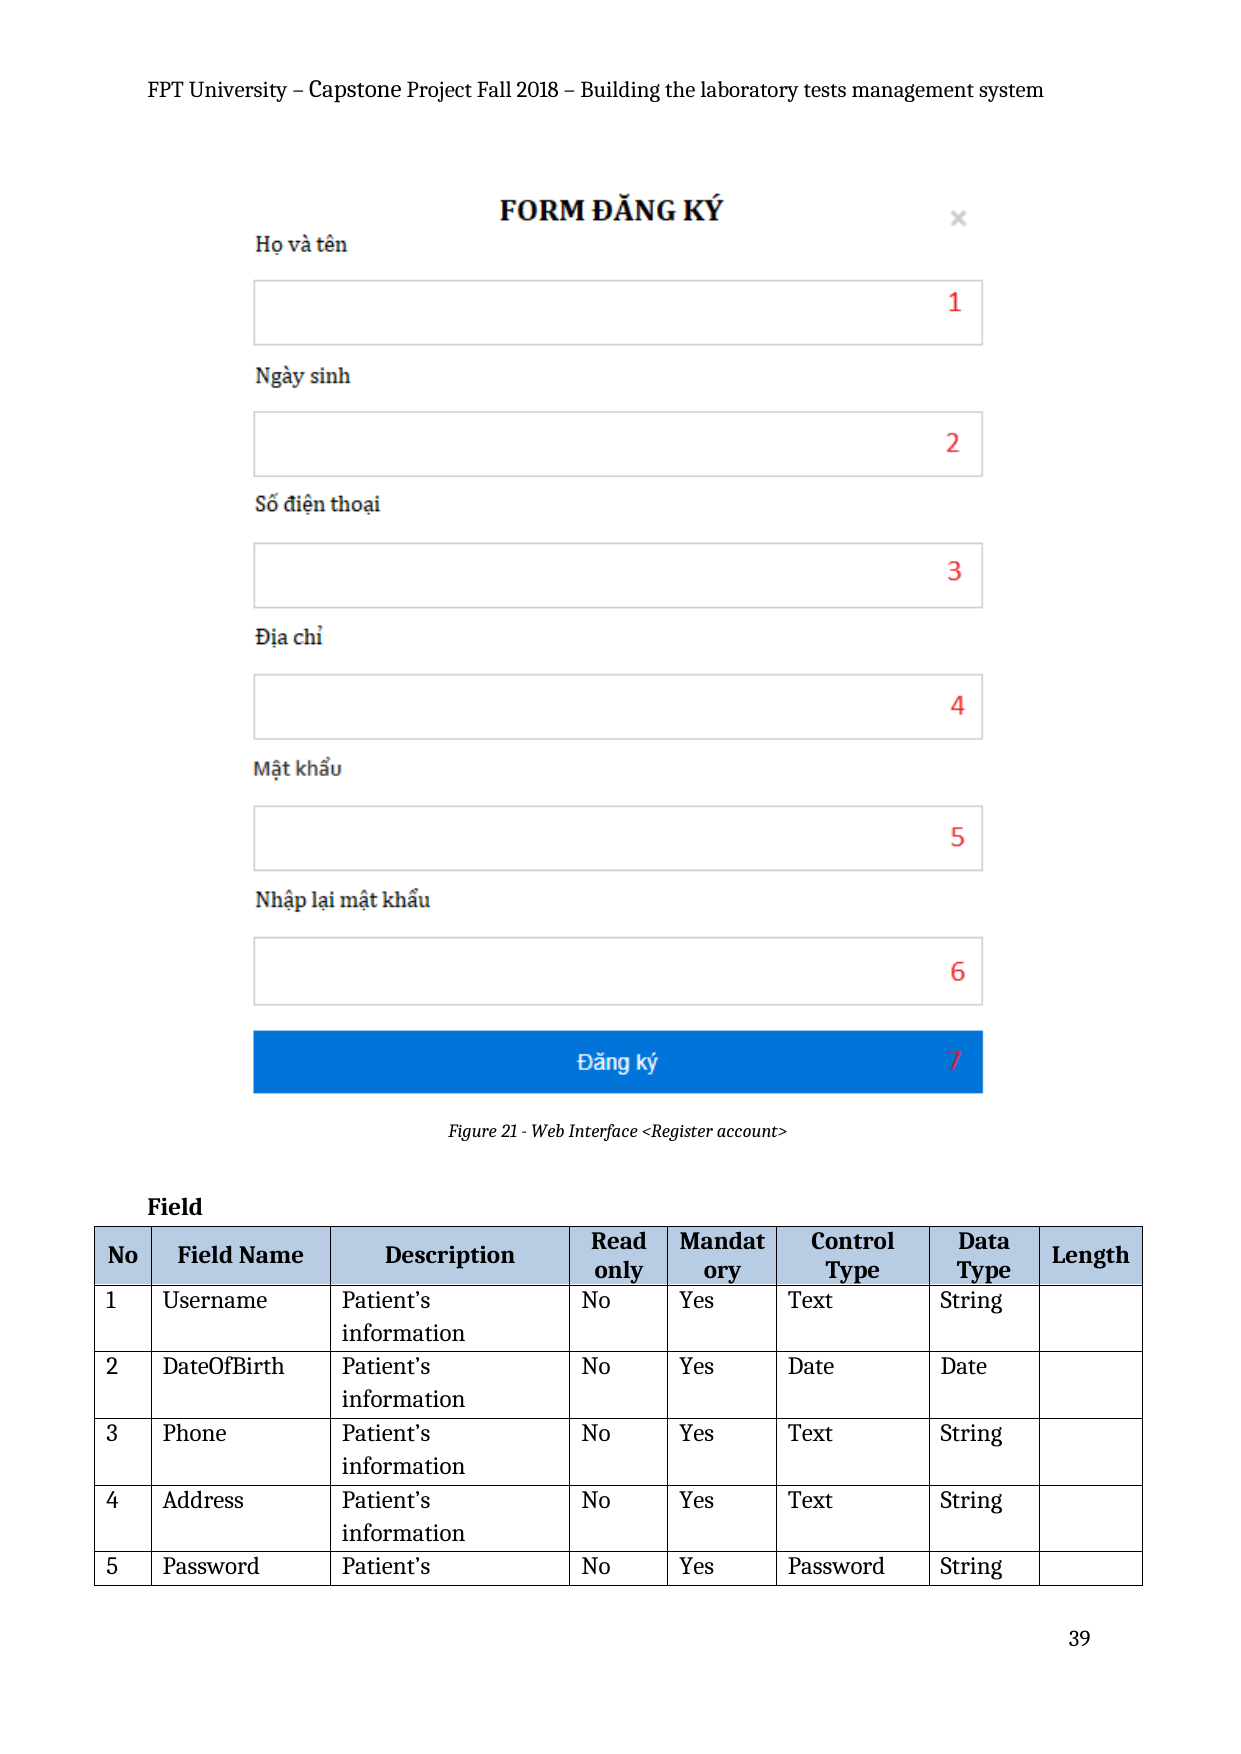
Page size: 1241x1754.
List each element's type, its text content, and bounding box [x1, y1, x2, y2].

table_cell Patient’s information [331, 1419, 569, 1484]
table_cell Yes [668, 1286, 776, 1351]
table_header Control Type [777, 1227, 929, 1284]
table_cell [1040, 1552, 1142, 1585]
table_cell [1040, 1352, 1142, 1418]
table_cell No [570, 1352, 667, 1418]
table_cell String [930, 1419, 1039, 1484]
table_header Read only [570, 1227, 667, 1284]
table_cell Username [152, 1286, 330, 1351]
table_cell Text [777, 1486, 929, 1551]
text Field [147, 1193, 1090, 1222]
table_cell No [570, 1486, 667, 1551]
table_cell Password [777, 1552, 929, 1585]
table_cell Yes [668, 1552, 776, 1585]
table_cell Yes [668, 1486, 776, 1551]
table_cell [1040, 1419, 1142, 1484]
table_header Field Name [152, 1227, 330, 1284]
table_cell Address [152, 1486, 330, 1551]
table_header No [95, 1227, 151, 1284]
table_cell Patient’s information [331, 1486, 569, 1551]
table_cell Date [777, 1352, 929, 1418]
table_cell 2 [95, 1352, 151, 1418]
table_header Length [1040, 1227, 1142, 1284]
table_cell Phone [152, 1419, 330, 1484]
table_cell Yes [668, 1419, 776, 1484]
table_cell String [930, 1486, 1039, 1551]
table_cell [1040, 1286, 1142, 1351]
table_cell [331, 1552, 569, 1585]
table_cell Patient’s information [331, 1352, 569, 1418]
table_cell DateOfBirth [152, 1352, 330, 1418]
table_cell String [930, 1286, 1039, 1351]
table_cell 1 [95, 1286, 151, 1351]
table_cell Patient’s information [331, 1286, 569, 1351]
table_cell Text [777, 1286, 929, 1351]
table_header Description [331, 1227, 569, 1284]
table_cell No [570, 1419, 667, 1484]
table_cell [1040, 1486, 1142, 1551]
table_cell 3 [95, 1419, 151, 1484]
table_cell 5 [95, 1552, 151, 1585]
table_cell Yes [668, 1352, 776, 1418]
table_cell String [930, 1552, 1039, 1585]
table_cell Text [777, 1419, 929, 1484]
table_header Mandatory [668, 1227, 776, 1284]
table_header Data Type [930, 1227, 1039, 1284]
table_cell No [570, 1552, 667, 1585]
table_cell No [570, 1286, 667, 1351]
table_cell Date [930, 1352, 1039, 1418]
picture [235, 180, 1002, 1117]
table_cell 4 [95, 1486, 151, 1551]
table_cell Password [152, 1552, 330, 1585]
